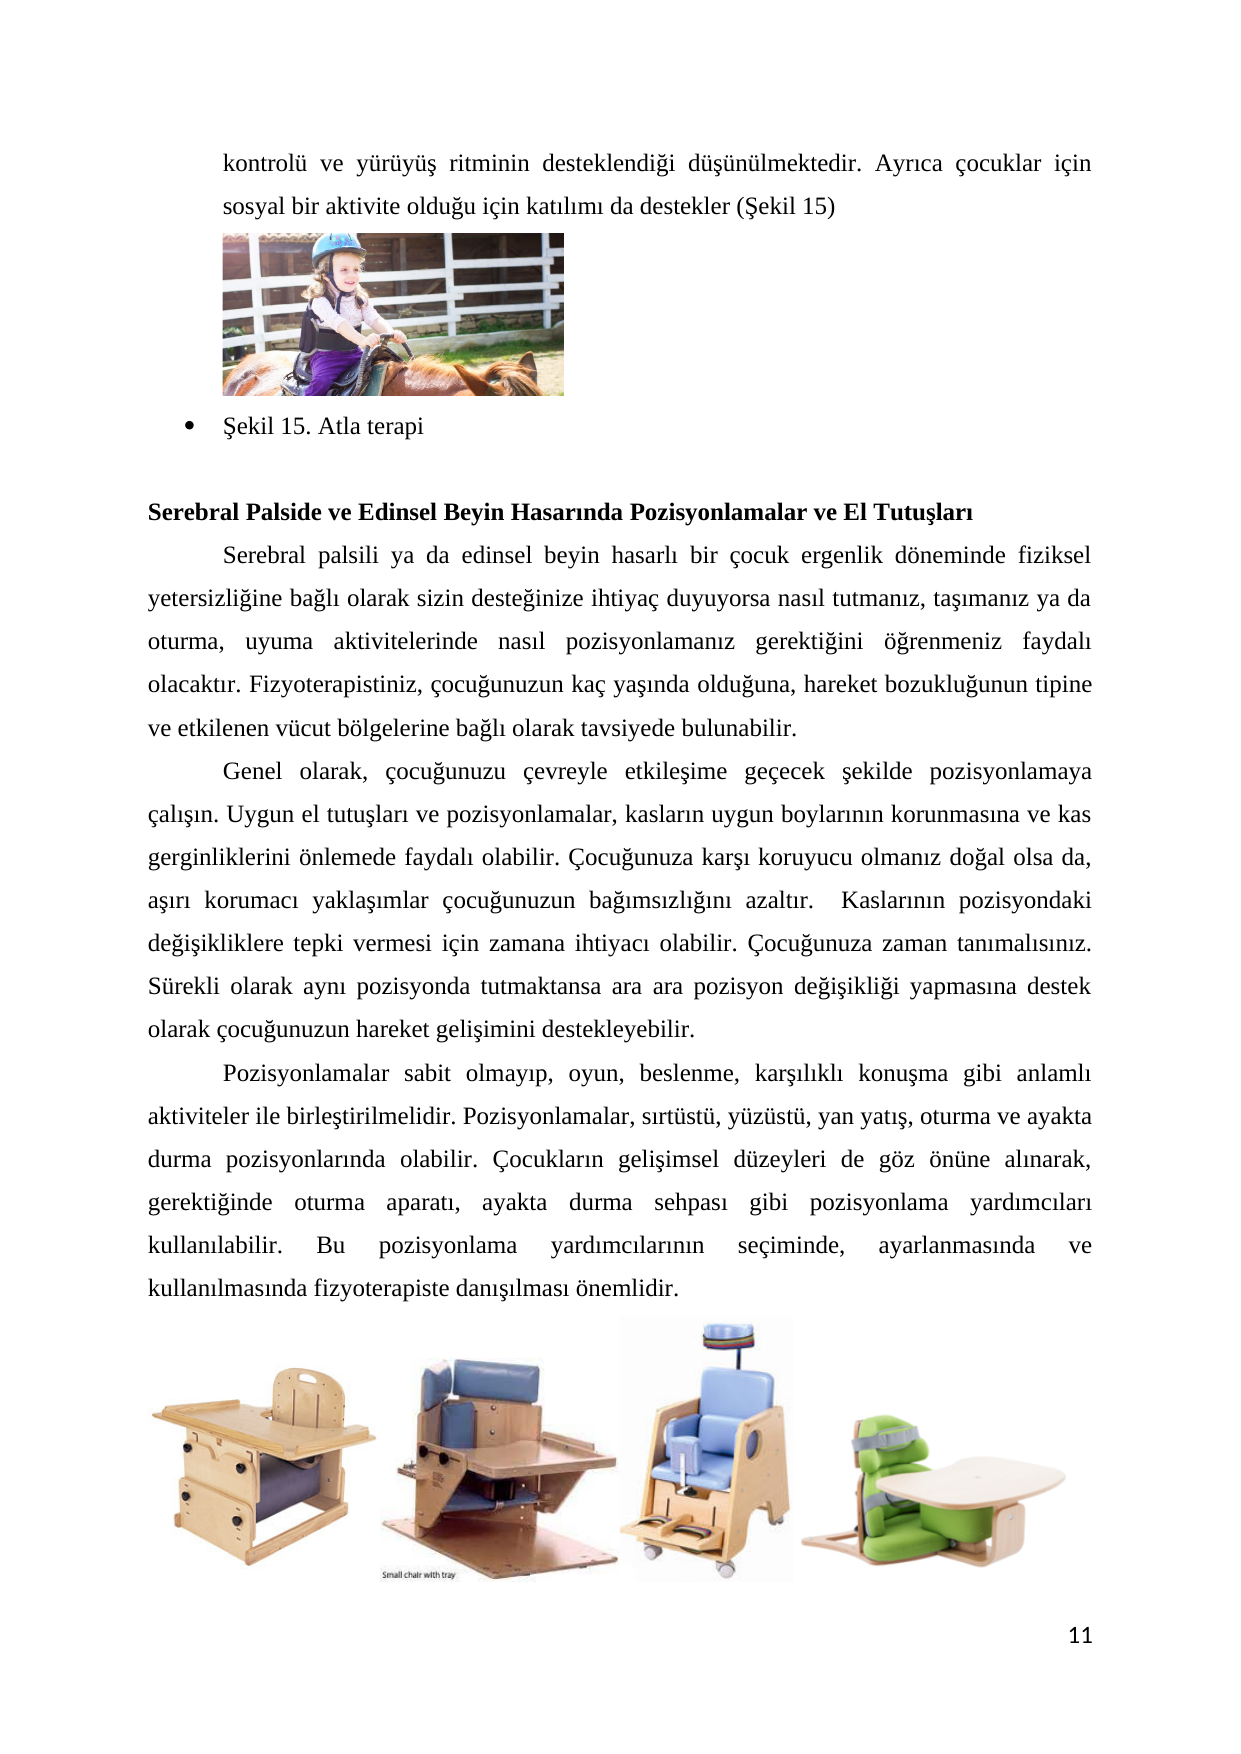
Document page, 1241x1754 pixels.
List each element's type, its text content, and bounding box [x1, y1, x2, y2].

text Serebral palsili ya da edinsel beyin hasarlı bir çocuk ergenlik döneminde fiziksel yetersizliğine bağlı olarak sizin desteğinize ihtiyaç duyuyorsa nasıl tutmanız, taşımanız ya da oturma, uyuma aktivitelerinde nasıl pozisyonlamanız gerektiğini öğrenmeniz faydalı olacaktır. Fizyoterapistiniz, çocuğunuzun kaç yaşında olduğuna, hareket bozukluğunun tipine ve etkilenen vücut bölgelerine bağlı olarak tavsiyede bulunabilir. [148, 540, 1093, 741]
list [185, 148, 1093, 219]
text Serebral Palside ve Edinsel Beyin Hasarında Pozisyonlamalar ve El Tutuşları [148, 497, 1093, 526]
text Pozisyonlamalar sabit olmayıp, oyun, beslenme, karşılıklı konuşma gibi anlamlı aktiviteler ile birleştirilmelidir. Pozisyonlamalar, sırtüstü, yüzüstü, yan yatış, oturma ve ayakta durma pozisyonlarında olabilir. Çocukların gelişimsel düzeyleri de göz önüne alınarak, gerektiğinde oturma aparatı, ayakta durma sehpası gibi pozisyonlama yardımcıları kullanılabilir. Bu pozisyonlama yardımcılarının seçiminde, ayarlanmasında ve kullanılmasında fizyoterapiste danışılması önemlidir. [148, 1058, 1093, 1302]
picture [222, 233, 564, 396]
list Şekil 15. Atla terapi [185, 411, 1093, 439]
picture [147, 1316, 1070, 1582]
text Genel olarak, çocuğunuzu çevreyle etkileşime geçecek şekilde pozisyonlamaya çalışın. Uygun el tutuşları ve pozisyonlamalar, kasların uygun boylarının korunmasına ve kas gerginliklerini önlemede faydalı olabilir. Çocuğunuza karşı koruyucu olmanız doğal olsa da, aşırı korumacı yaklaşımlar çocuğunuzun bağımsızlığını azaltır. Kaslarının pozisyondaki değişikliklere tepki vermesi için zamana ihtiyacı olabilir. Çocuğunuza zaman tanımalısınız. Sürekli olarak aynı pozisyonda tutmaktansa ara ara pozisyon değişikliği yapmasına destek olarak çocuğunuzun hareket gelişimini destekleyebilir. [148, 756, 1093, 1043]
